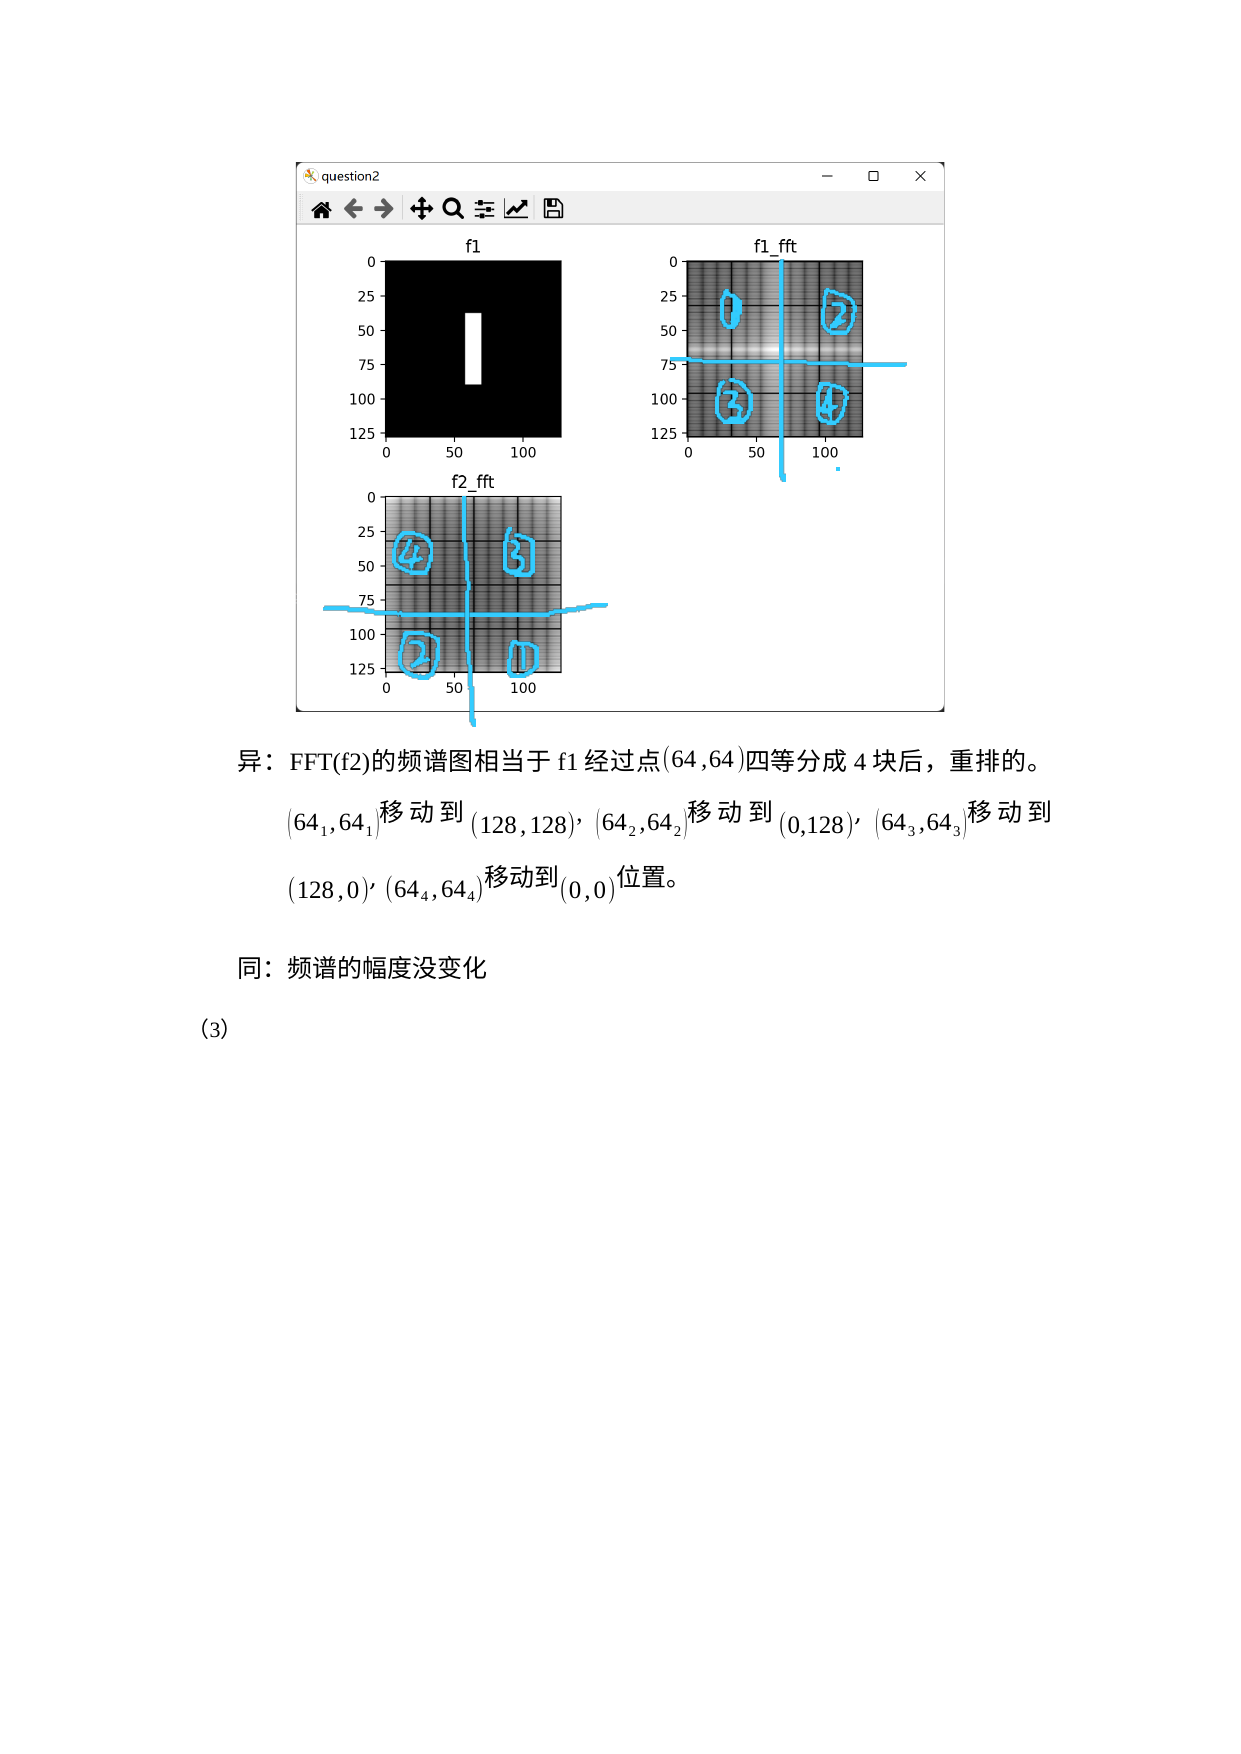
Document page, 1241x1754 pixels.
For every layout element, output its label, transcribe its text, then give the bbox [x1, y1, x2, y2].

picture [295, 162, 945, 727]
text 同：频谱的幅度没变化 [237, 934, 1053, 999]
text 异：FFT(f2)的频谱图相当于f1经过点四等分成4块后，重排的。移动到, 移动到, 移动到, 移动到位置。 [237, 727, 1053, 922]
